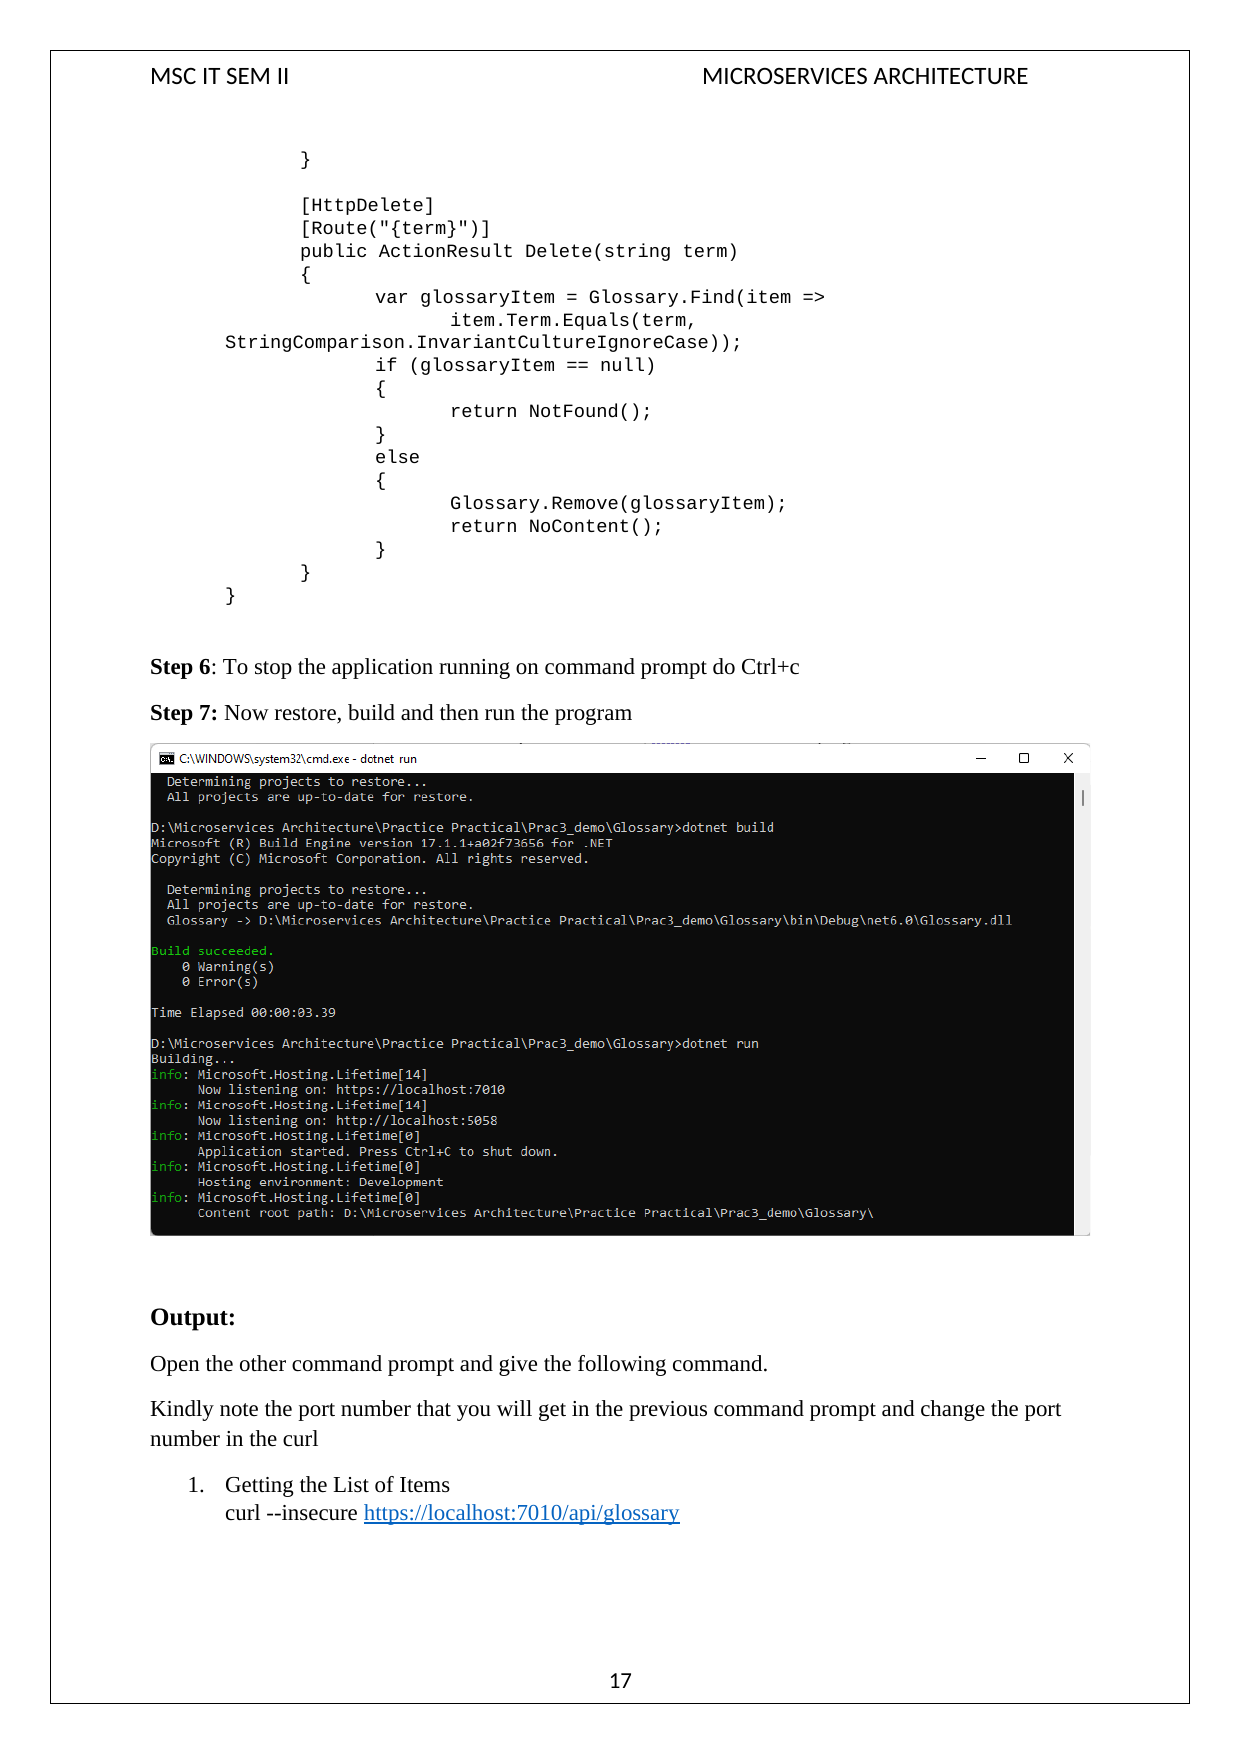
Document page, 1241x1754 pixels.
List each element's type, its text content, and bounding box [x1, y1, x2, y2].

list Getting the List of Items [187, 1471, 1090, 1497]
text { [225, 379, 1090, 400]
text public ActionResult Delete(string term) [225, 242, 1090, 263]
text if (glossaryItem == null) [225, 356, 1090, 377]
text } [225, 562, 1090, 584]
text return NoContent(); [225, 517, 1090, 538]
text var glossaryItem = Glossary.Find(item => [225, 287, 1090, 309]
text Output: [150, 1302, 1090, 1331]
text [Route("{term}")] [225, 219, 1090, 240]
text item.Term.Equals(term, StringComparison.InvariantCultureIgnoreCase)); [225, 310, 1090, 354]
text Open the other command prompt and give the following command. [150, 1349, 1090, 1376]
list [225, 1499, 1090, 1554]
text else [225, 448, 1090, 469]
text [HttpDelete] [225, 196, 1090, 217]
text Kindly note the port number that you will get in the previous command prompt and change the port number in the curl [150, 1395, 1090, 1452]
text Step 7: Now restore, build and then run the program [150, 698, 1090, 725]
text return NotFound(); [225, 402, 1090, 423]
text } [225, 150, 1090, 171]
text Step 6: To stop the application running on command prompt do Ctrl+c [150, 653, 1090, 680]
text { [225, 264, 1090, 286]
text { [225, 471, 1090, 492]
text } [225, 539, 1090, 561]
text Glossary.Remove(glossaryItem); [225, 494, 1090, 515]
text } [225, 585, 1090, 607]
picture [150, 743, 1091, 1236]
text } [225, 425, 1090, 446]
